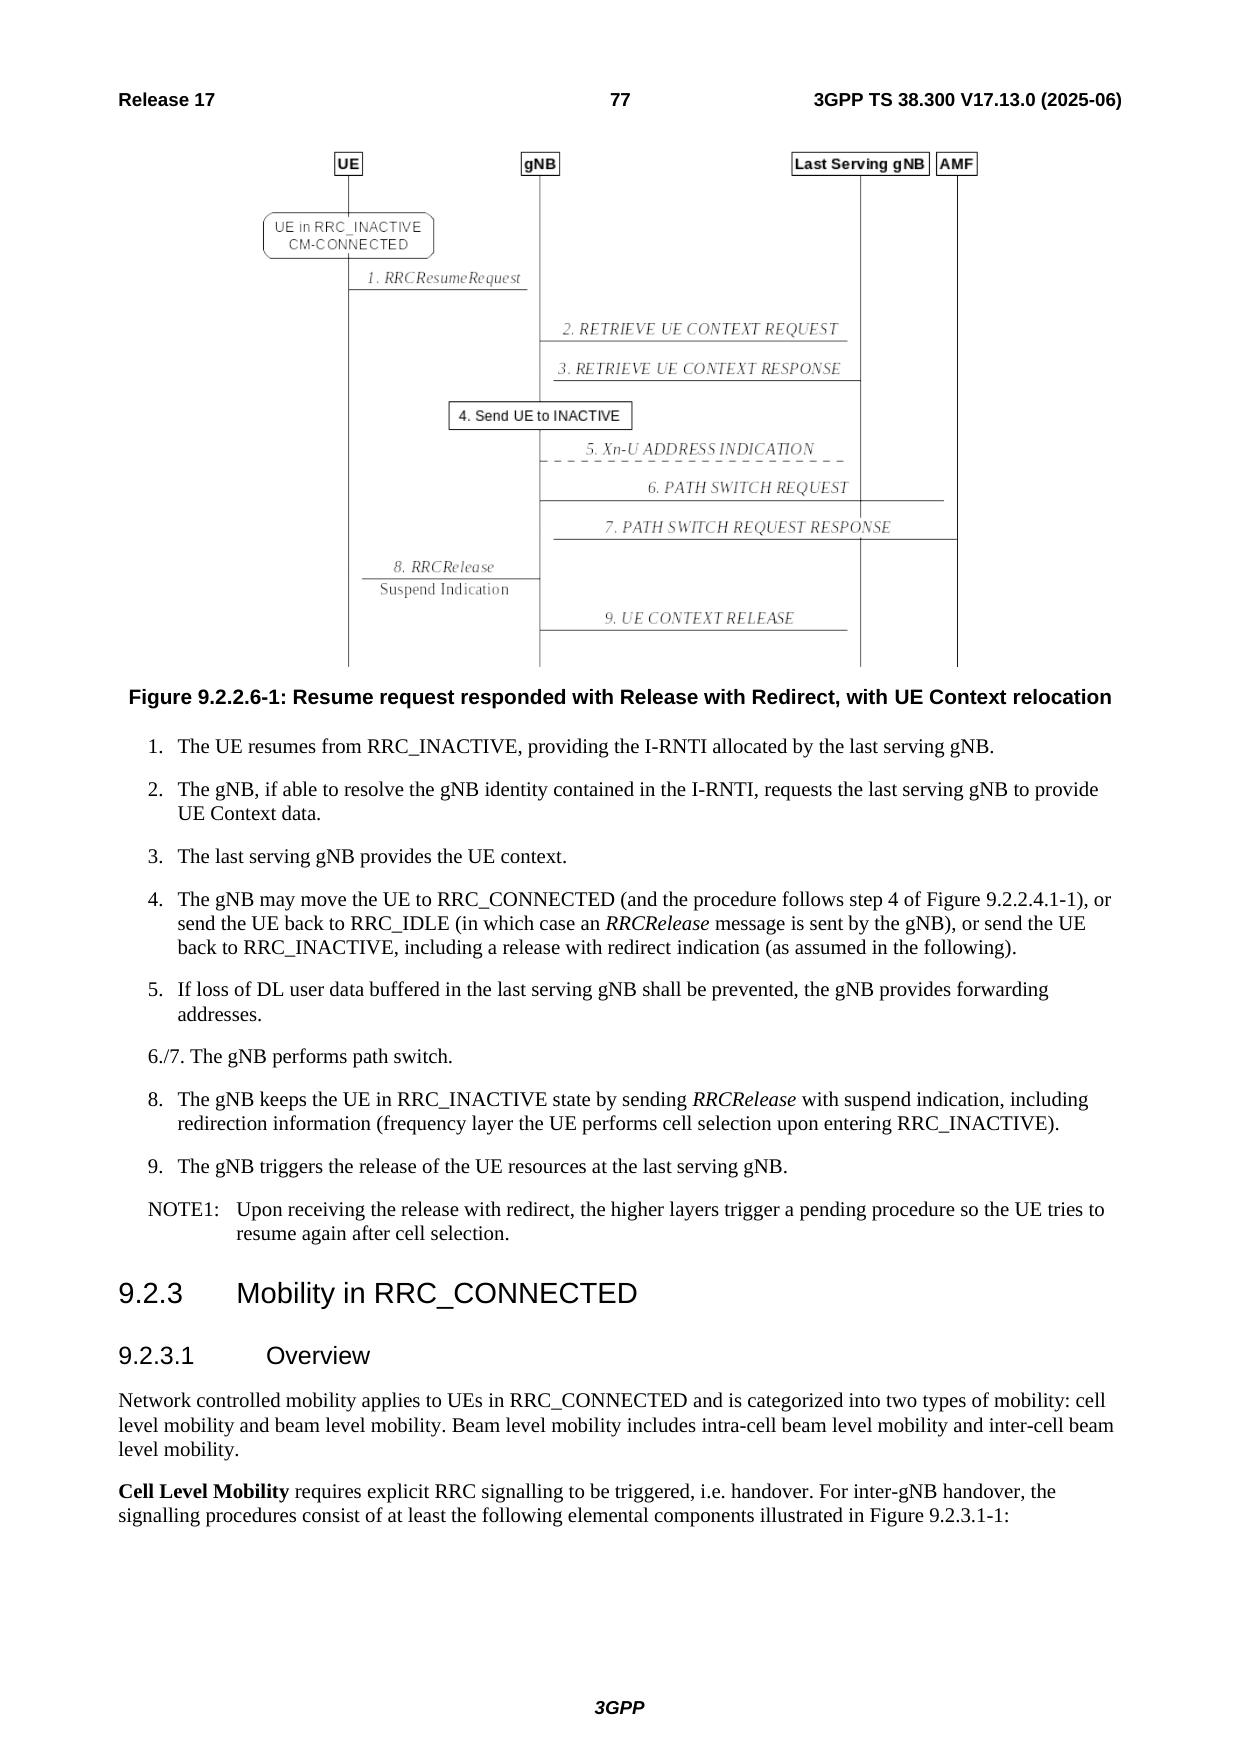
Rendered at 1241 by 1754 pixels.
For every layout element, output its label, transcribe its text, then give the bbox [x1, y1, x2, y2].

text 4. The gNB may move the UE to RRC_CONNECTED (and the procedure follows step 4 of Figure 9.2.2.4.1-1), or send the UE back to RRC_IDLE (in which case an RRCRelease message is sent by the gNB), or send the UE back to RRC_INACTIVE, including a release with redirect indication (as assumed in the following). [148, 886, 1122, 959]
text Cell Level Mobility requires explicit RRC signalling to be triggered, i.e. handover. For inter-gNB handover, the signalling procedures consist of at least the following elemental components illustrated in Figure 9.2.3.1-1: [118, 1479, 1122, 1527]
text Figure 9.2.2.6-1: Resume request responded with Release with Redirect, with UE Context relocation [118, 685, 1122, 709]
text 9. The gNB triggers the release of the UE resources at the last serving gNB. [148, 1154, 1122, 1178]
text Network controlled mobility applies to UEs in RRC_CONNECTED and is categorized into two types of mobility: cell level mobility and beam level mobility. Beam level mobility includes intra-cell beam level mobility and inter-cell beam level mobility. [118, 1388, 1122, 1461]
text 6./7. The gNB performs path switch. [148, 1044, 1122, 1068]
text NOTE1: Upon receiving the release with redirect, the higher layers trigger a pending procedure so the UE tries to resume again after cell selection. [148, 1197, 1122, 1245]
text 1. The UE resumes from RRC_INACTIVE, providing the I-RNTI allocated by the last serving gNB. [148, 734, 1122, 758]
text 3. The last serving gNB provides the UE context. [148, 844, 1122, 868]
text 2. The gNB, if able to resolve the gNB identity contained in the I-RNTI, requests the last serving gNB to provide UE Context data. [148, 777, 1122, 825]
subtitle 9.2.3 Mobility in RRC_CONNECTED [118, 1276, 1122, 1310]
text 8. The gNB keeps the UE in RRC_INACTIVE state by sending RRCRelease with suspend indication, including redirection information (frequency layer the UE performs cell selection upon entering RRC_INACTIVE). [148, 1087, 1122, 1135]
subtitle 9.2.3.1 Overview [118, 1341, 1122, 1370]
text 5. If loss of DL user data buffered in the last serving gNB shall be prevented, the gNB provides forwarding addresses. [148, 977, 1122, 1026]
